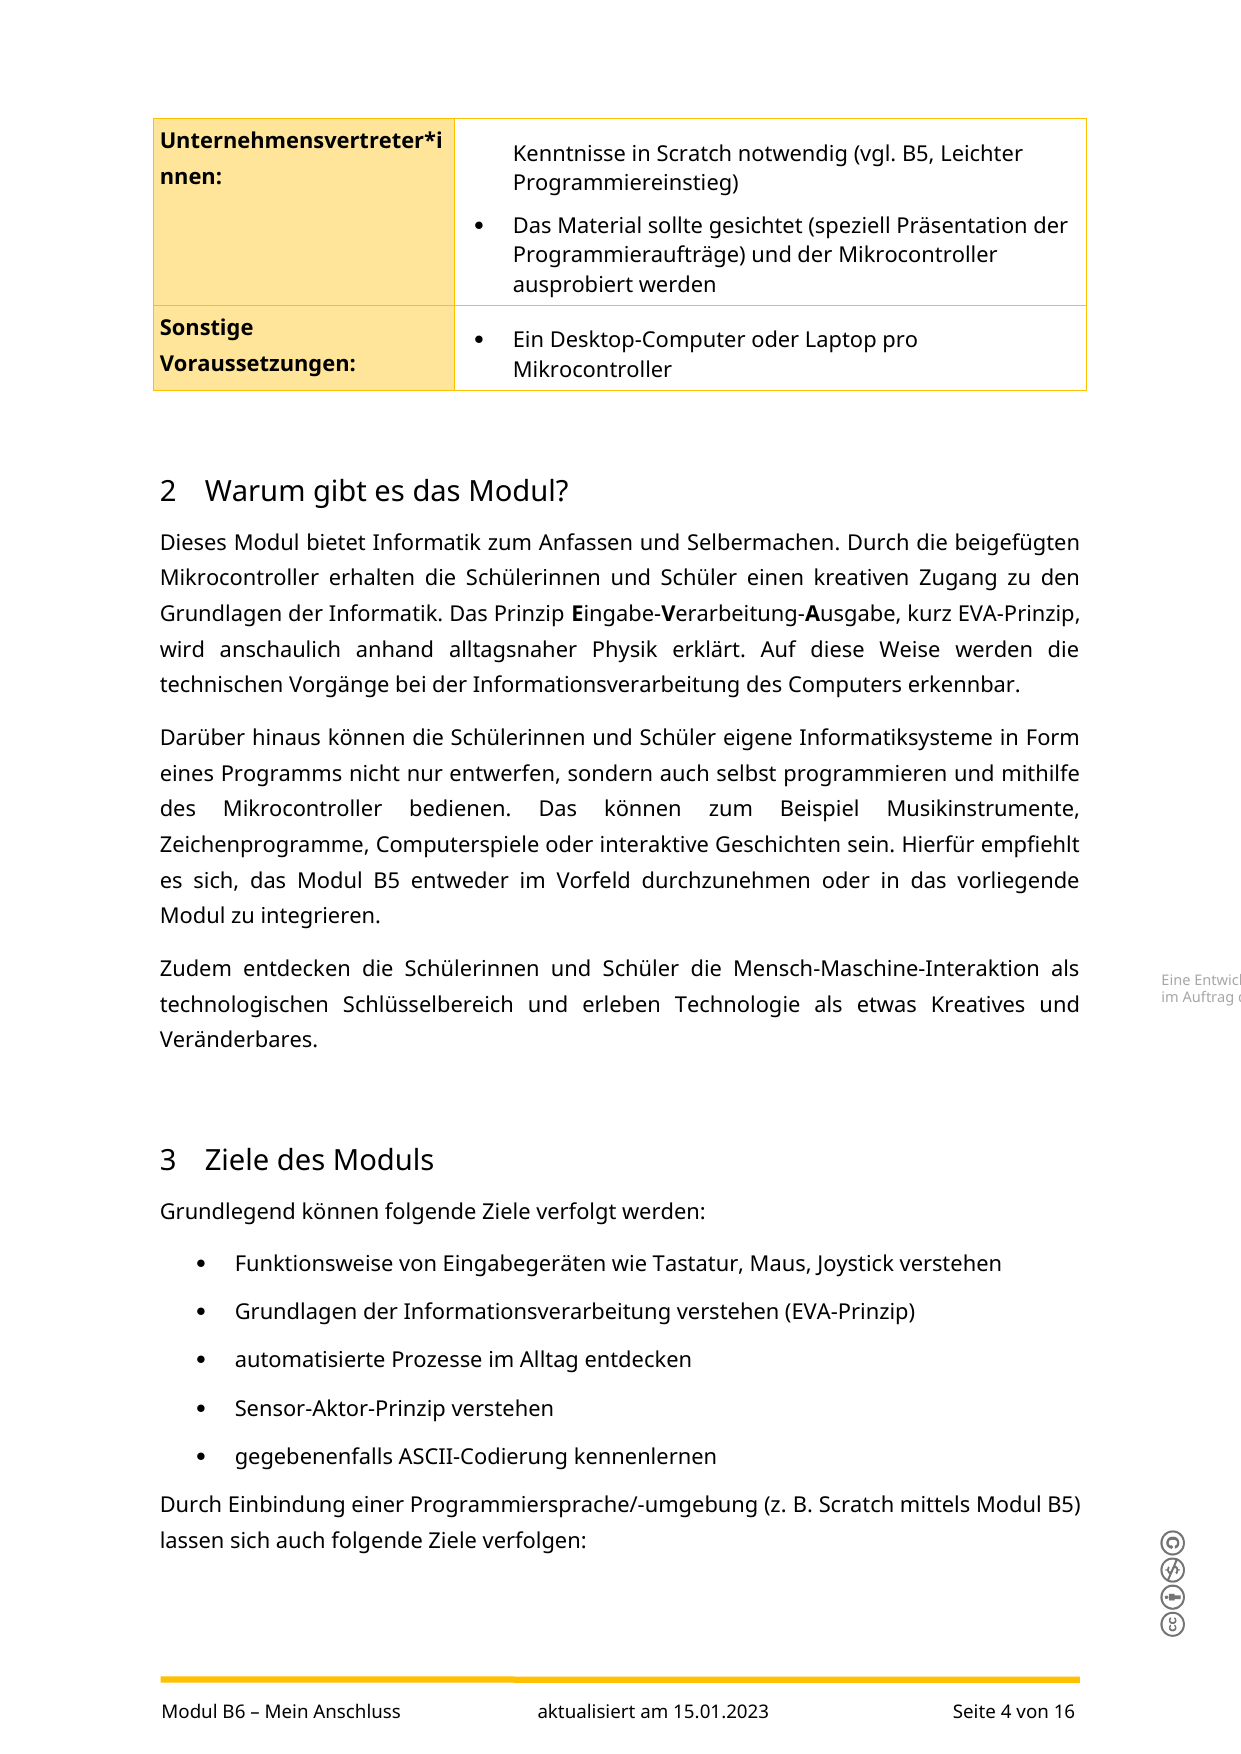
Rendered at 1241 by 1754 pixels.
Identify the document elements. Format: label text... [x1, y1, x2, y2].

text Dieses Modul bietet Informatik zum Anfassen und Selbermachen. Durch die beigefügten Mikrocontroller erhalten die Schülerinnen und Schüler einen kreativen Zugang zu den Grundlagen der Informatik. Das Prinzip Eingabe-Verarbeitung-Ausgabe, kurz EVA-Prinzip, wird anschaulich anhand alltagsnaher Physik erklärt. Auf diese Weise werden die technischen Vorgänge bei der Informationsverarbeitung des Computers erkennbar. [159, 527, 1081, 699]
text Darüber hinaus können die Schülerinnen und Schüler eigene Informatiksysteme in Form eines Programms nicht nur entwerfen, sondern auch selbst programmieren und mithilfe des Mikrocontroller bedienen. Das können zum Beispiel Musikinstrumente, Zeichenprogramme, Computerspiele oder interaktive Geschichten sein. Hierfür empfiehlt es sich, das Modul B5 entweder im Vorfeld durchzunehmen oder in das vorliegende Modul zu integrieren. [159, 722, 1081, 930]
list Sensor-Aktor-Prinzip verstehen [197, 1393, 1081, 1422]
list Funktionsweise von Eingabegeräten wie Tastatur, Maus, Joystick verstehen [197, 1248, 1081, 1278]
text Grundlegend können folgende Ziele verfolgt werden: [159, 1196, 1081, 1225]
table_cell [455, 119, 1086, 305]
subtitle Warum gibt es das Modul? [159, 470, 1081, 510]
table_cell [154, 119, 454, 305]
text Durch Einbindung einer Programmiersprache/-umgebung (z. B. Scratch mittels Modul B5) lassen sich auch folgende Ziele verfolgen: [159, 1489, 1081, 1555]
list automatisierte Prozesse im Alltag entdecken [197, 1344, 1081, 1374]
table_cell Sonstige Voraussetzungen: [154, 306, 454, 390]
list gegebenenfalls ASCII-Codierung kennenlernen [197, 1441, 1081, 1471]
list Grundlagen der Informationsverarbeitung verstehen (EVA-Prinzip) [197, 1296, 1081, 1326]
subtitle Ziele des Moduls [159, 1139, 1081, 1179]
text Zudem entdecken die Schülerinnen und Schüler die Mensch-Maschine-Interaktion als technologischen Schlüsselbereich und erleben Technologie als etwas Kreatives und Veränderbares. [159, 953, 1081, 1054]
table_cell Ein Desktop-Computer oder Laptop pro Mikrocontroller [455, 306, 1086, 390]
